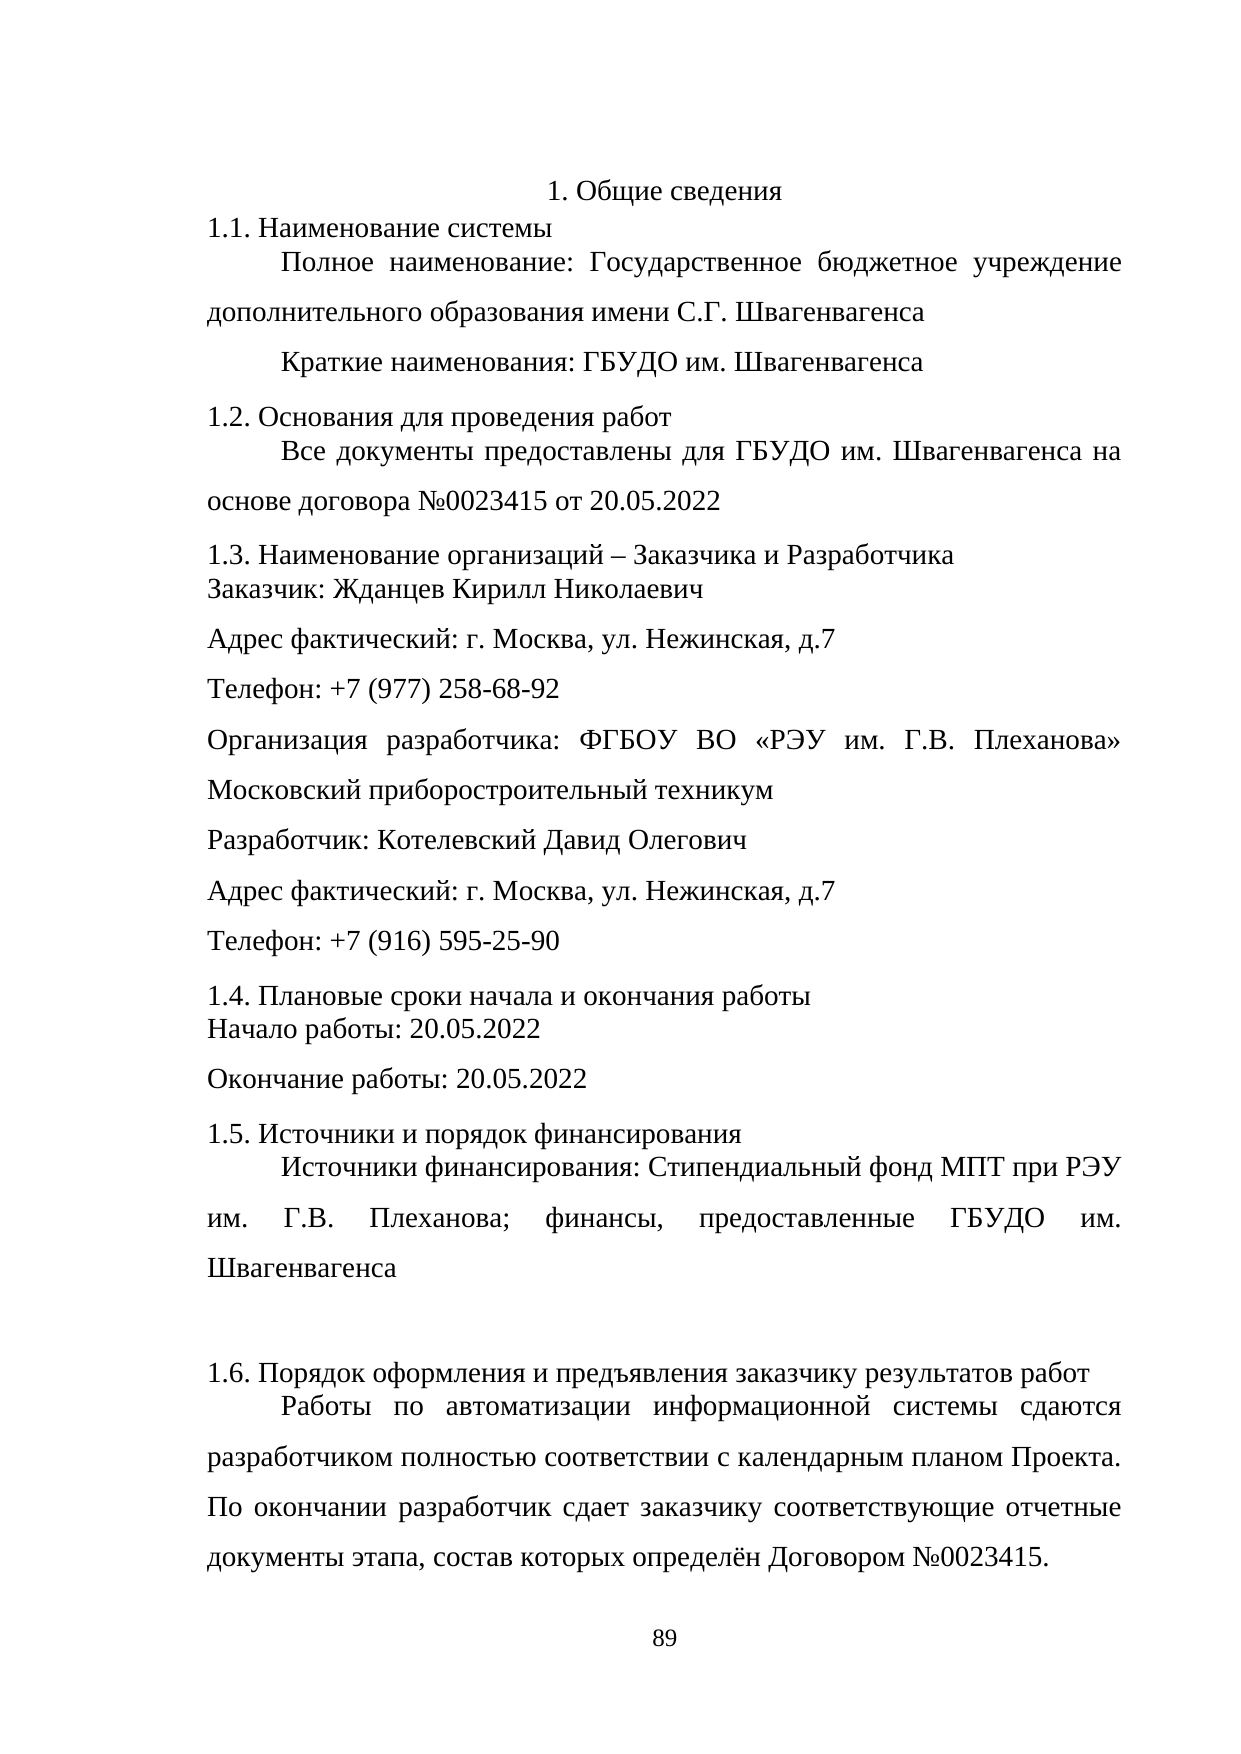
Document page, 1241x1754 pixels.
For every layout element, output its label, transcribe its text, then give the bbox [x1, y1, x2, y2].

subtitle 1.2. Основания для проведения работ [207, 399, 1122, 433]
subtitle 1.5. Источники и порядок финансирования [207, 1116, 1122, 1149]
text Источники финансирования: Стипендиальный фонд МПТ при РЭУ им. Г.В. Плеханова; финансы, предоставленные ГБУДО им. Швагенвагенса [207, 1149, 1122, 1284]
subtitle 1.3. Наименование организаций – Заказчика и Разработчика [207, 537, 1122, 571]
text Адрес фактический: г. Москва, ул. Нежинская, д.7 [207, 873, 1122, 906]
text Работы по автоматизации информационной системы сдаются разработчиком полностью соответствии с календарным планом Проекта. По окончании разработчик сдает заказчику соответствующие отчетные документы этапа, состав которых определён Договором №0023415. [207, 1388, 1122, 1573]
text Все документы предоставлены для ГБУДО им. Швагенвагенса на основе договора №0023415 от 20.05.2022 [207, 433, 1122, 516]
subtitle 1.6. Порядок оформления и предъявления заказчику результатов работ [207, 1355, 1122, 1388]
text Адрес фактический: г. Москва, ул. Нежинская, д.7 [207, 621, 1122, 655]
text Полное наименование: Государственное бюджетное учреждение дополнительного образования имени С.Г. Швагенвагенса [207, 244, 1122, 328]
subtitle 1.4. Плановые сроки начала и окончания работы [207, 978, 1122, 1011]
text Телефон: +7 (977) 258-68-92 [207, 672, 1122, 705]
text Заказчик: Жданцев Кирилл Николаевич [207, 571, 1122, 604]
text Организация разработчика: ФГБОУ ВО «РЭУ им. Г.В. Плеханова» Московский приборостроительный техникум [207, 722, 1122, 806]
subtitle 1. Общие сведения [207, 173, 1122, 206]
text Разработчик: Котелевский Давид Олегович [207, 822, 1122, 856]
text Телефон: +7 (916) 595-25-90 [207, 923, 1122, 957]
text Окончание работы: 20.05.2022 [207, 1061, 1122, 1095]
subtitle 1.1. Наименование системы [207, 210, 1122, 244]
text Начало работы: 20.05.2022 [207, 1011, 1122, 1045]
text Краткие наименования: ГБУДО им. Швагенвагенса [207, 344, 1122, 378]
